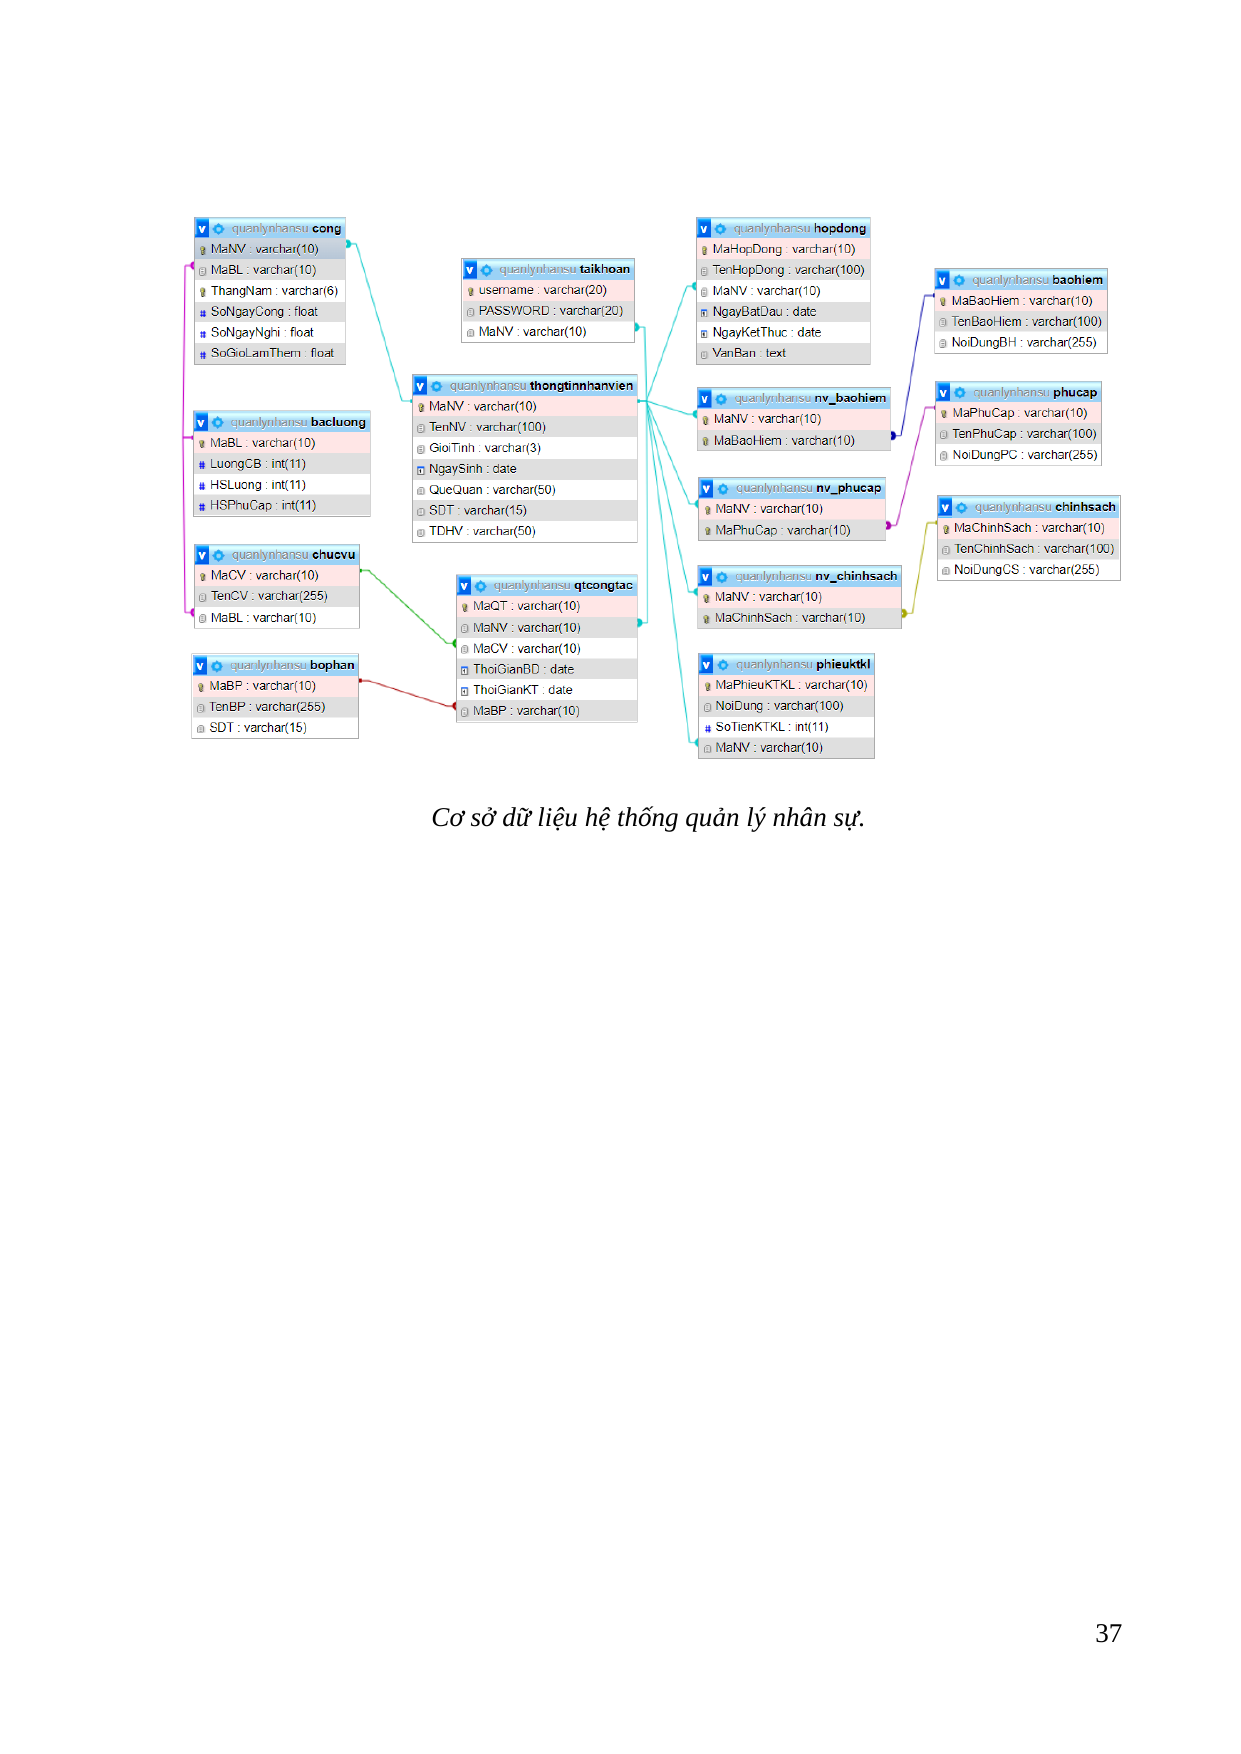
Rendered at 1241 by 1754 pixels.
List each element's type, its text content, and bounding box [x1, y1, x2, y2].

text Cơ sở dữ liệu hệ thống quản lý nhân sự. [177, 801, 1122, 832]
picture [177, 213, 1123, 767]
